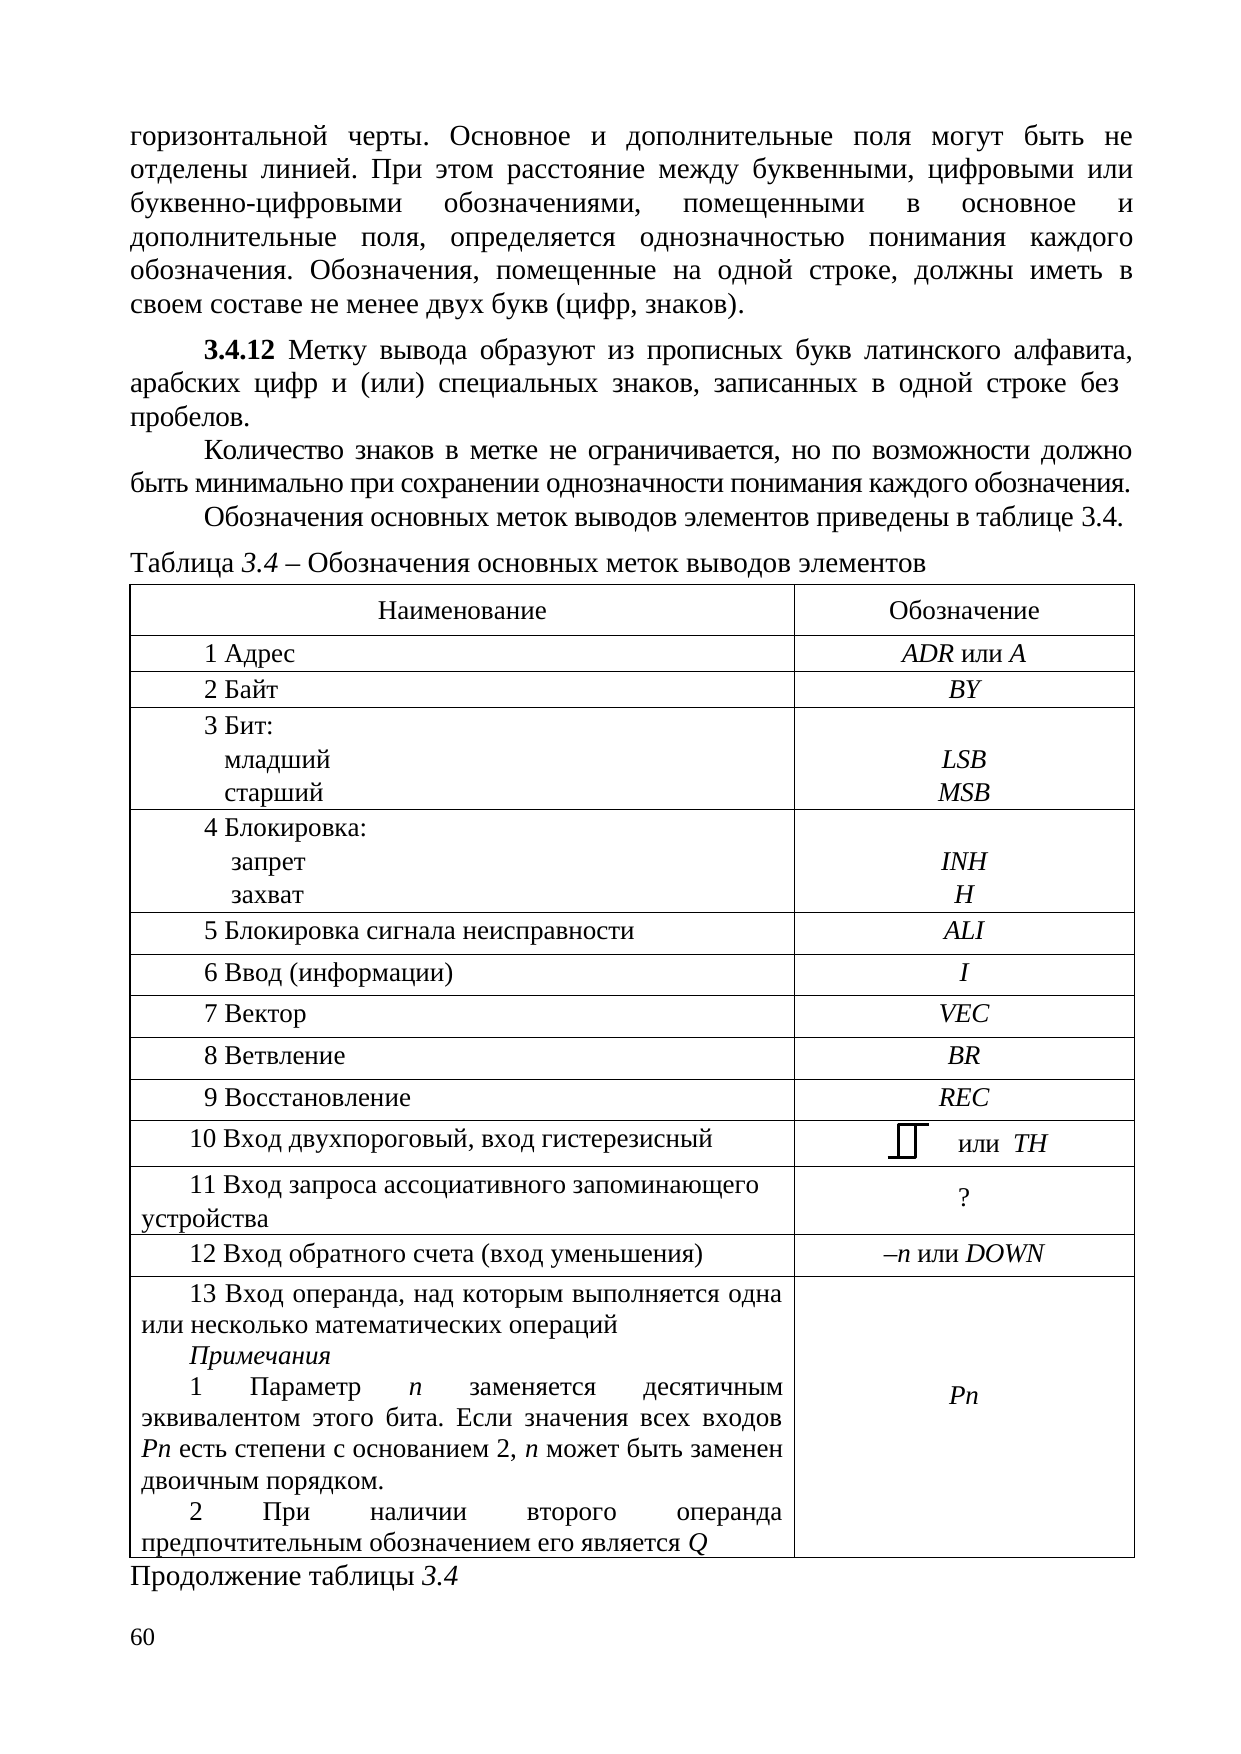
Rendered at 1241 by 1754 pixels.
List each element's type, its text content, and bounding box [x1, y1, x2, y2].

table_cell I [795, 955, 1134, 995]
table_cell INH H [795, 810, 1134, 912]
table_cell 13 Вход операнда, над которым выполняется одна или несколько математических операций Примечания 1 Параметр n заменяется десятичным эквивалентом этого бита. Если значения всех входов Pn есть степени с основанием 2, n может быть заменен двоичным порядком. 2 При наличии второго операнда предпочтительным обозначением его является Q [131, 1277, 794, 1557]
table_cell VEC [795, 996, 1134, 1037]
table_cell 3 Бит: младший старший [131, 708, 794, 809]
text Количество знаков в метке не ограничивается, но по возможности должно быть минимально при сохранении однозначности понимания каждого обозначения. [130, 432, 1133, 499]
table_cell 11 Вход запроса ассоциативного запоминающего устройства [131, 1167, 794, 1234]
text Обозначения основных меток выводов элементов приведены в таблице 3.4. [130, 499, 1133, 533]
table_cell BY [795, 672, 1134, 707]
table_cell LSB MSB [795, 708, 1134, 809]
table_cell 6 Ввод (информации) [131, 955, 794, 995]
table_cell 9 Восстановление [131, 1080, 794, 1120]
table_cell 10 Вход двухпороговый, вход гистерезисный [131, 1121, 794, 1166]
table_cell –n или DOWN [795, 1235, 1134, 1276]
text Таблица 3.4 – обозначения основных меток выводов элементов [130, 546, 1134, 579]
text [130, 118, 1134, 319]
table_cell или ТН [795, 1121, 1134, 1166]
text 3.4.12 Метку вывода образуют из прописных букв латинского алфавита, арабских цифр и (или) специальных знаков, записанных в одной строке без пробелов. [130, 332, 1133, 432]
table_cell 1 Адрес [131, 636, 794, 671]
table_cell Pn [795, 1277, 1134, 1557]
table_header Наименование [131, 585, 794, 635]
table_cell 8 Ветвление [131, 1038, 794, 1078]
table_cell ADR или A [795, 636, 1134, 671]
table_cell REC [795, 1080, 1134, 1120]
table_header Обозначение [795, 585, 1134, 635]
table_cell 4 Блокировка: запрет захват [131, 810, 794, 912]
table_cell ALI [795, 913, 1134, 953]
table_cell 7 Вектор [131, 996, 794, 1037]
text Продолжение таблицы 3.4 [130, 1558, 1134, 1592]
table_cell 12 Вход обратного счета (вход уменьшения) [131, 1235, 794, 1276]
table_cell 2 Байт [131, 672, 794, 707]
table_cell BR [795, 1038, 1134, 1078]
table_cell 5 Блокировка сигнала неисправности [131, 913, 794, 953]
table_cell ? [795, 1167, 1134, 1234]
